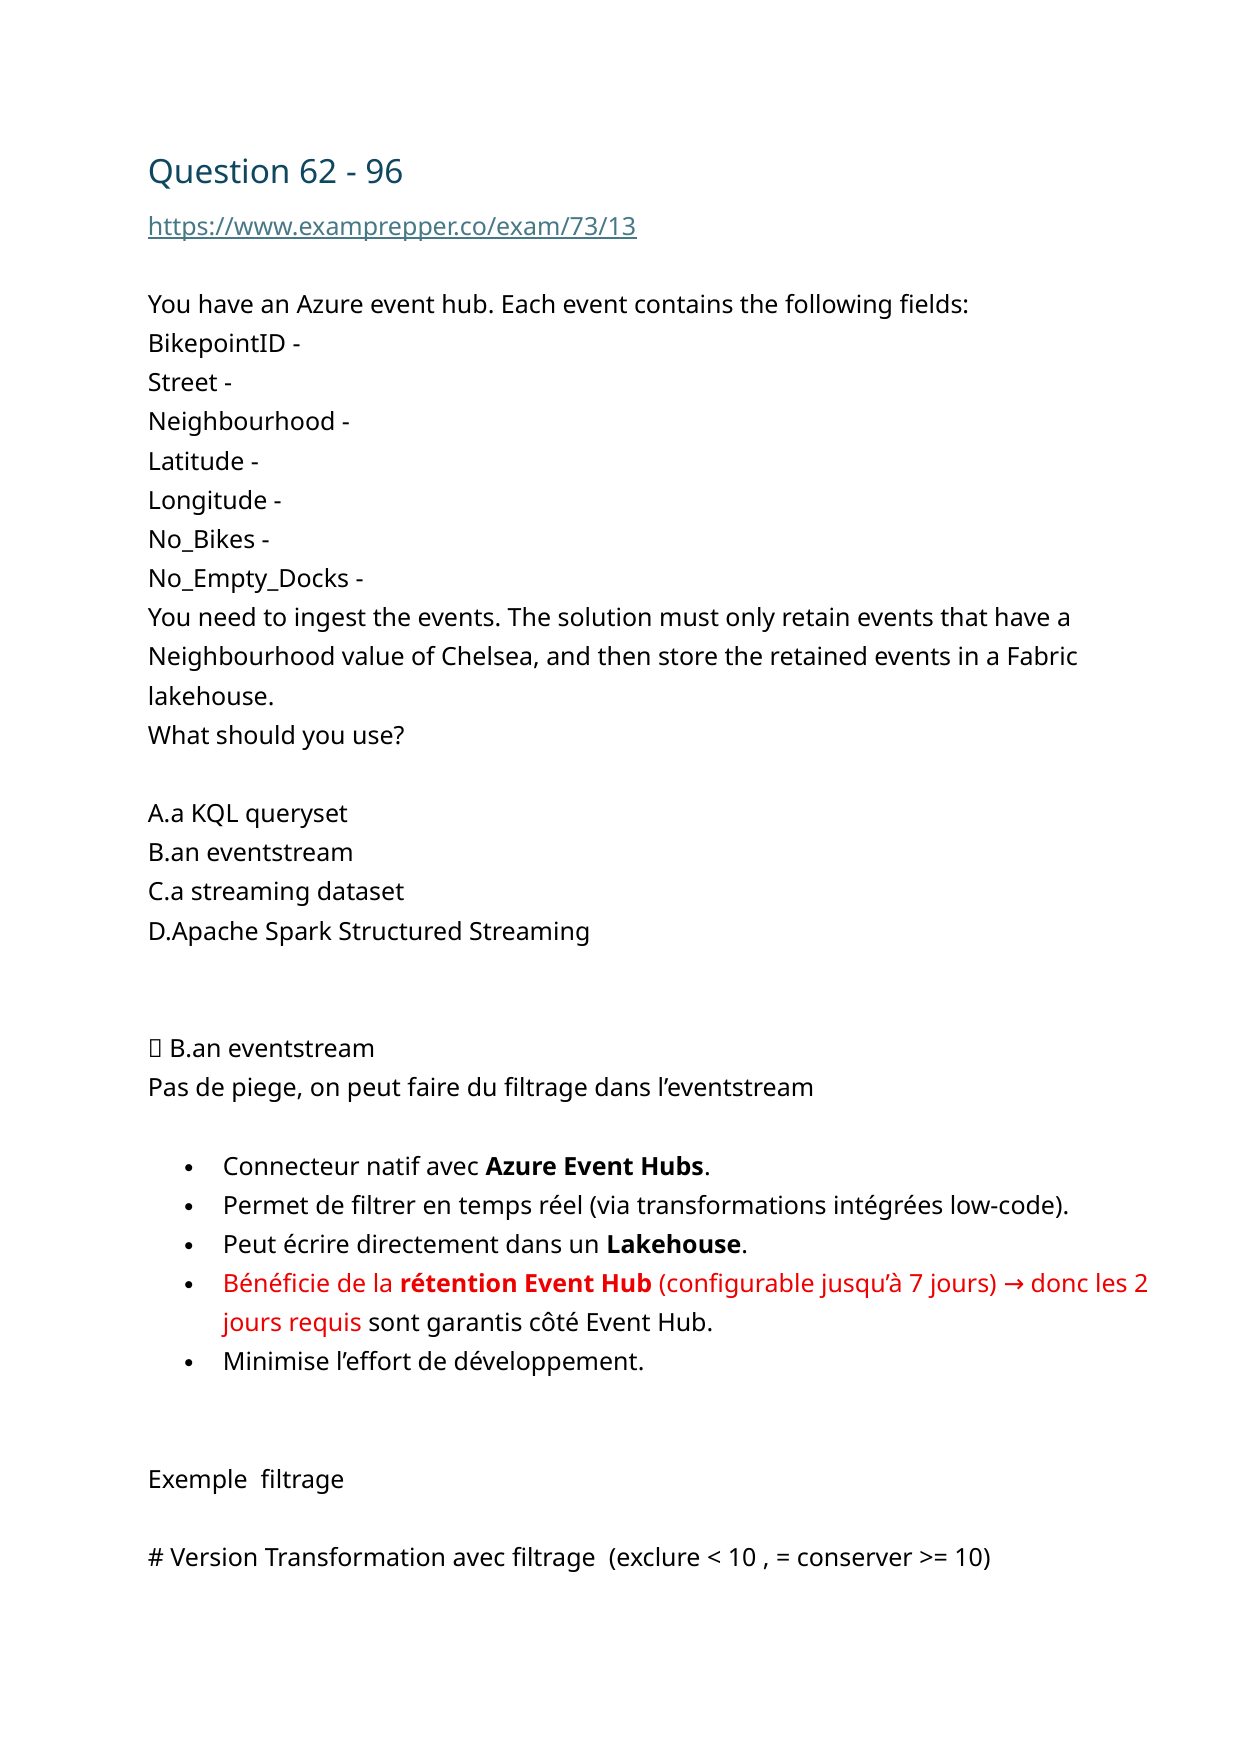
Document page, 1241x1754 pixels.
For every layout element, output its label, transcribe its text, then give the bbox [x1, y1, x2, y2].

text No_Empty_Docks - [148, 561, 1196, 595]
text Exemple filtrage [148, 1461, 1196, 1496]
text https://www.examprepper.co/exam/73/13 [148, 208, 1196, 242]
list Minimise l’effort de développement. [185, 1344, 1196, 1378]
text Longitude - [148, 482, 1196, 516]
subtitle Question 62 - 96 [148, 148, 1196, 193]
text Pas de piege, on peut faire du filtrage dans l’eventstream [148, 1070, 1196, 1104]
text # Version Transformation avec filtrage (exclure < 10 , = conserver >= 10) [148, 1540, 1196, 1574]
list Permet de filtrer en temps réel (via transformations intégrées low-code). [185, 1187, 1196, 1221]
text Latitude - [148, 443, 1196, 477]
text B.an eventstream [148, 835, 1196, 869]
text Neighbourhood - [148, 404, 1196, 438]
text No_Bikes - [148, 521, 1196, 556]
text Street - [148, 365, 1196, 399]
list Peut écrire directement dans un Lakehouse. [185, 1226, 1196, 1261]
text You need to ingest the events. The solution must only retain events that have a Neighbourhood value of Chelsea, and then store the retained events in a Fabric lakehouse. [148, 600, 1196, 712]
list Connecteur natif avec Azure Event Hubs. [185, 1148, 1196, 1182]
text C.a streaming dataset [148, 874, 1196, 908]
text A.a KQL queryset [148, 796, 1196, 830]
text ✅ B.an eventstream [148, 1031, 1196, 1065]
text D.Apache Spark Structured Streaming [148, 913, 1196, 947]
list Bénéficie de la rétention Event Hub (configurable jusqu’à 7 jours) → donc les 2 jours requis sont garantis côté Event Hub. [185, 1266, 1196, 1339]
text BikepointID - [148, 326, 1196, 360]
text What should you use? [148, 717, 1196, 751]
text You have an Azure event hub. Each event contains the following fields: [148, 286, 1196, 321]
